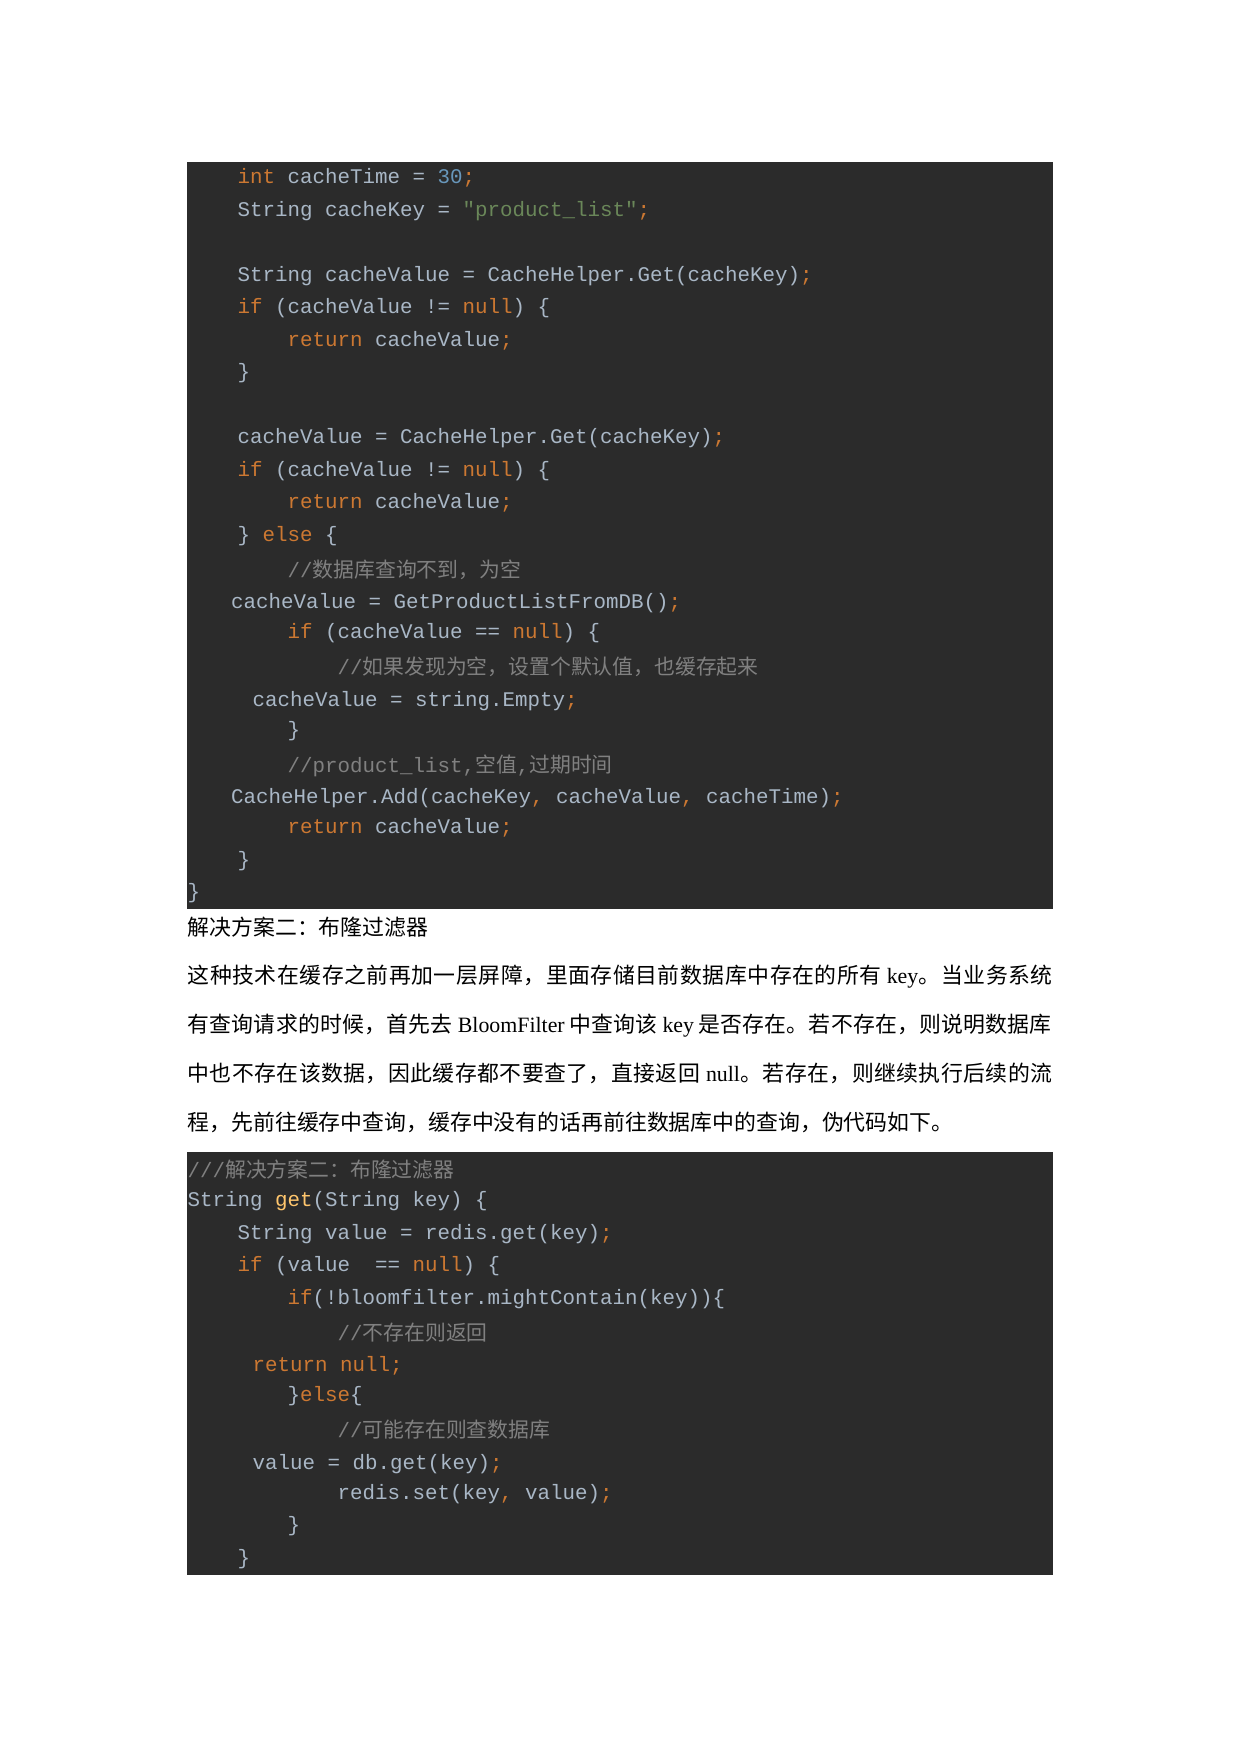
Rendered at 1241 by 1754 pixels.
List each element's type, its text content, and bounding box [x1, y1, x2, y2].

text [187, 162, 1053, 909]
text 解决方案二：布隆过滤器 [187, 909, 1053, 942]
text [187, 1152, 1053, 1575]
text 这种技术在缓存之前再加一层屏障，里面存储目前数据库中存在的所有key。当业务系统有查询请求的时候，首先去BloomFilter中查询该key是否存在。若不存在，则说明数据库中也不存在该数据，因此缓存都不要查了，直接返回null。若存在，则继续执行后续的流程，先前往缓存中查询，缓存中没有的话再前往数据库中的查询，伪代码如下。 [187, 958, 1053, 1137]
